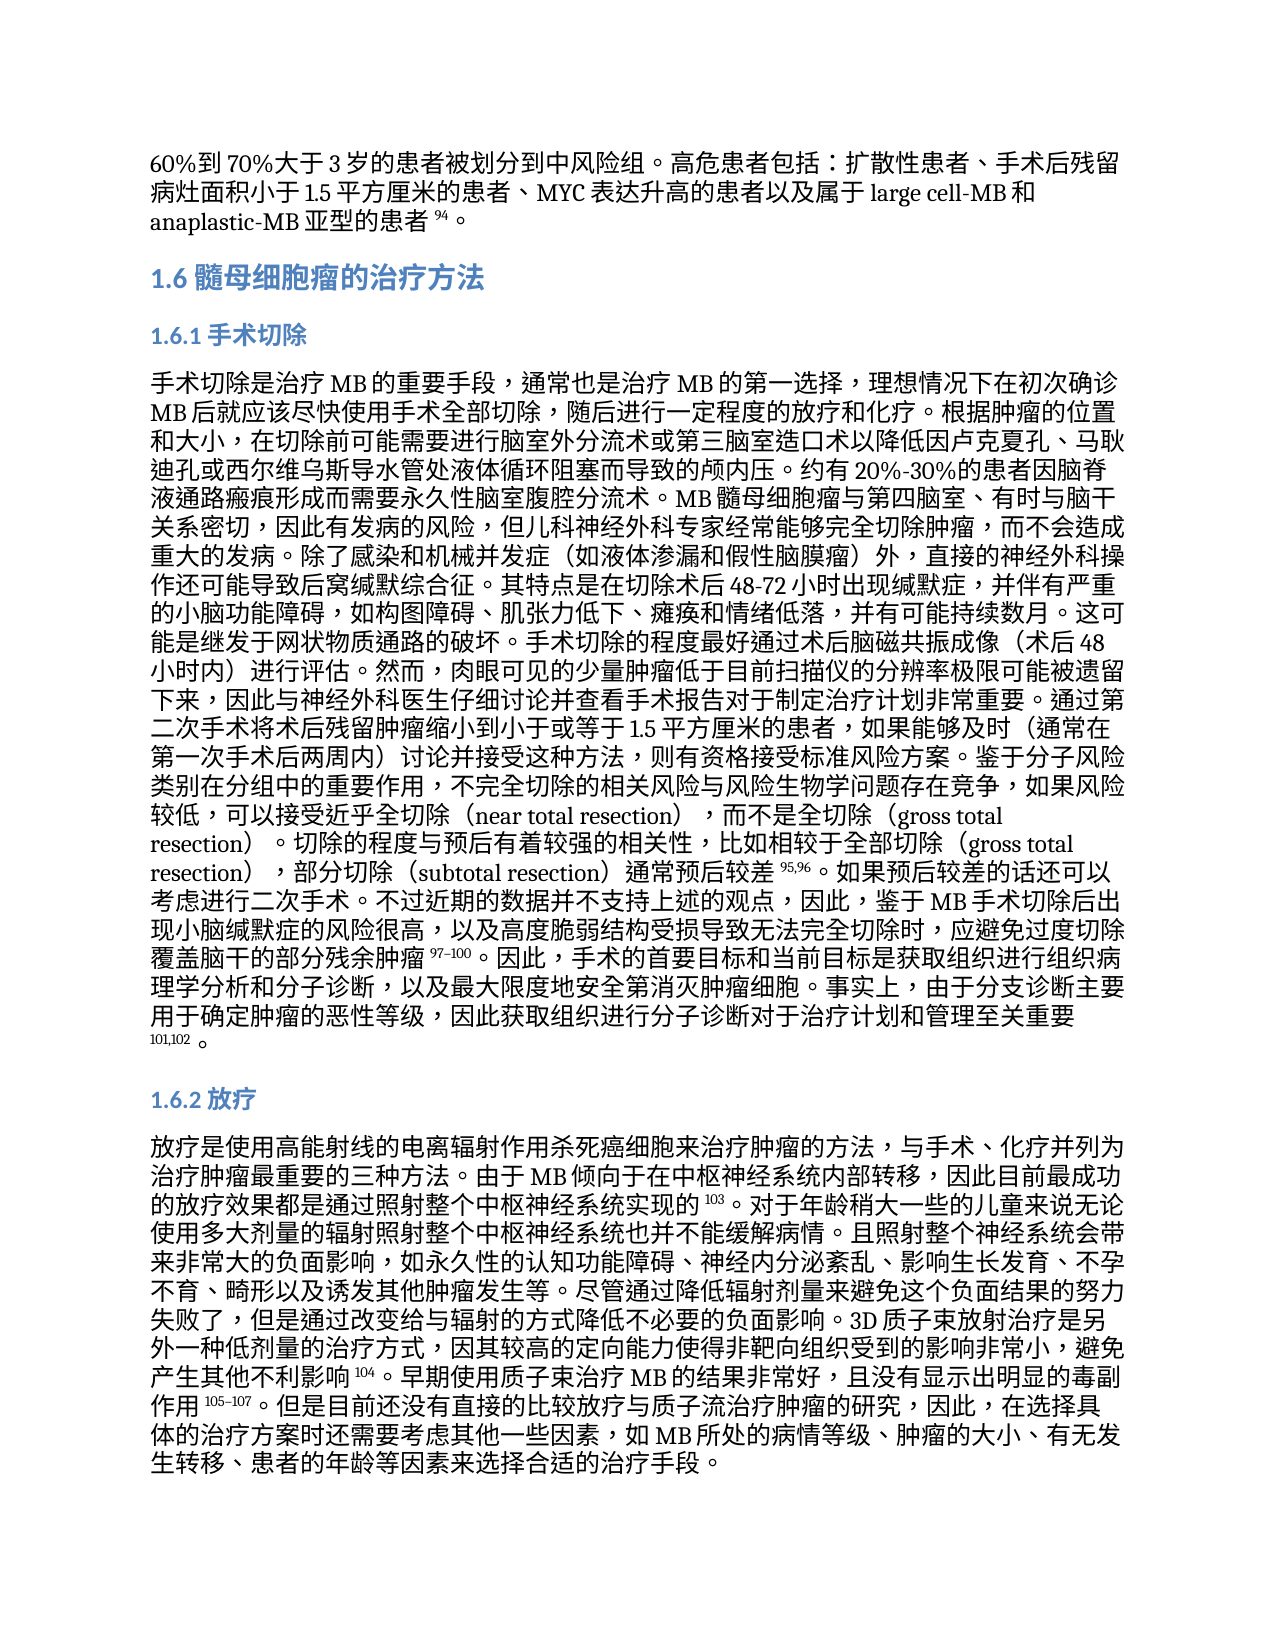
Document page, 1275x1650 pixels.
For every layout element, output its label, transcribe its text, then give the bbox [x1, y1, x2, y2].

text 手术切除是治疗MB的重要手段，通常也是治疗MB的第一选择，理想情况下在初次确诊MB后就应该尽快使用手术全部切除，随后进行一定程度的放疗和化疗。根据肿瘤的位置和大小，在切除前可能需要进行脑室外分流术或第三脑室造口术以降低因卢克夏孔、马耿迪孔或西尔维乌斯导水管处液体循环阻塞而导致的颅内压。约有20%-30%的患者因脑脊液通路瘢痕形成而需要永久性脑室腹腔分流术。MB髓母细胞瘤与第四脑室、有时与脑干关系密切，因此有发病的风险，但儿科神经外科专家经常能够完全切除肿瘤，而不会造成重大的发病。除了感染和机械并发症（如液体渗漏和假性脑膜瘤）外，直接的神经外科操作还可能导致后窝缄默综合征。其特点是在切除术后48-72小时出现缄默症，并伴有严重的小脑功能障碍，如构图障碍、肌张力低下、瘫痪和情绪低落，并有可能持续数月。这可能是继发于网状物质通路的破坏。手术切除的程度最好通过术后脑磁共振成像（术后48小时内）进行评估。然而，肉眼可见的少量肿瘤低于目前扫描仪的分辨率极限可能被遗留下来，因此与神经外科医生仔细讨论并查看手术报告对于制定治疗计划非常重要。通过第二次手术将术后残留肿瘤缩小到小于或等于1.5平方厘米的患者，如果能够及时（通常在第一次手术后两周内）讨论并接受这种方法，则有资格接受标准风险方案。鉴于分子风险类别在分组中的重要作用，不完全切除的相关风险与风险生物学问题存在竞争，如果风险较低，可以接受近乎全切除（near total resection），而不是全切除（gross total resection）。切除的程度与预后有着较强的相关性，比如相较于全部切除（gross total resection），部分切除（subtotal resection）通常预后较差95,96。如果预后较差的话还可以考虑进行二次手术。不过近期的数据并不支持上述的观点，因此，鉴于MB手术切除后出现小脑缄默症的风险很高，以及高度脆弱结构受损导致无法完全切除时，应避免过度切除覆盖脑干的部分残余肿瘤97–100。因此，手术的首要目标和当前目标是获取组织进行组织病理学分析和分子诊断，以及最大限度地安全第消灭肿瘤细胞。事实上，由于分支诊断主要用于确定肿瘤的恶性等级，因此获取组织进行分子诊断对于治疗计划和管理至关重要101,102。 [150, 370, 1125, 1060]
subtitle 1.6 髓母细胞瘤的治疗方法 [150, 257, 1125, 297]
subtitle 1.6.2 放疗 [150, 1081, 1125, 1115]
text 60%到70%大于3岁的患者被划分到中风险组。高危患者包括：扩散性患者、手术后残留病灶面积小于1.5平方厘米的患者、MYC表达升高的患者以及属于large cell-MB和anaplastic-MB亚型的患者94。 [150, 150, 1125, 236]
subtitle 1.6.1 手术切除 [150, 318, 1125, 352]
text 放疗是使用高能射线的电离辐射作用杀死癌细胞来治疗肿瘤的方法，与手术、化疗并列为治疗肿瘤最重要的三种方法。由于MB倾向于在中枢神经系统内部转移，因此目前最成功的放疗效果都是通过照射整个中枢神经系统实现的103。对于年龄稍大一些的儿童来说无论使用多大剂量的辐射照射整个中枢神经系统也并不能缓解病情。且照射整个神经系统会带来非常大的负面影响，如永久性的认知功能障碍、神经内分泌紊乱、影响生长发育、不孕不育、畸形以及诱发其他肿瘤发生等。尽管通过降低辐射剂量来避免这个负面结果的努力失败了，但是通过改变给与辐射的方式降低不必要的负面影响。3D质子束放射治疗是另外一种低剂量的治疗方式，因其较高的定向能力使得非靶向组织受到的影响非常小，避免产生其他不利影响104。早期使用质子束治疗MB的结果非常好，且没有显示出明显的毒副作用105–107。但是目前还没有直接的比较放疗与质子流治疗肿瘤的研究，因此，在选择具体的治疗方案时还需要考虑其他一些因素，如MB所处的病情等级、肿瘤的大小、有无发生转移、患者的年龄等因素来选择合适的治疗手段。 [150, 1134, 1125, 1479]
